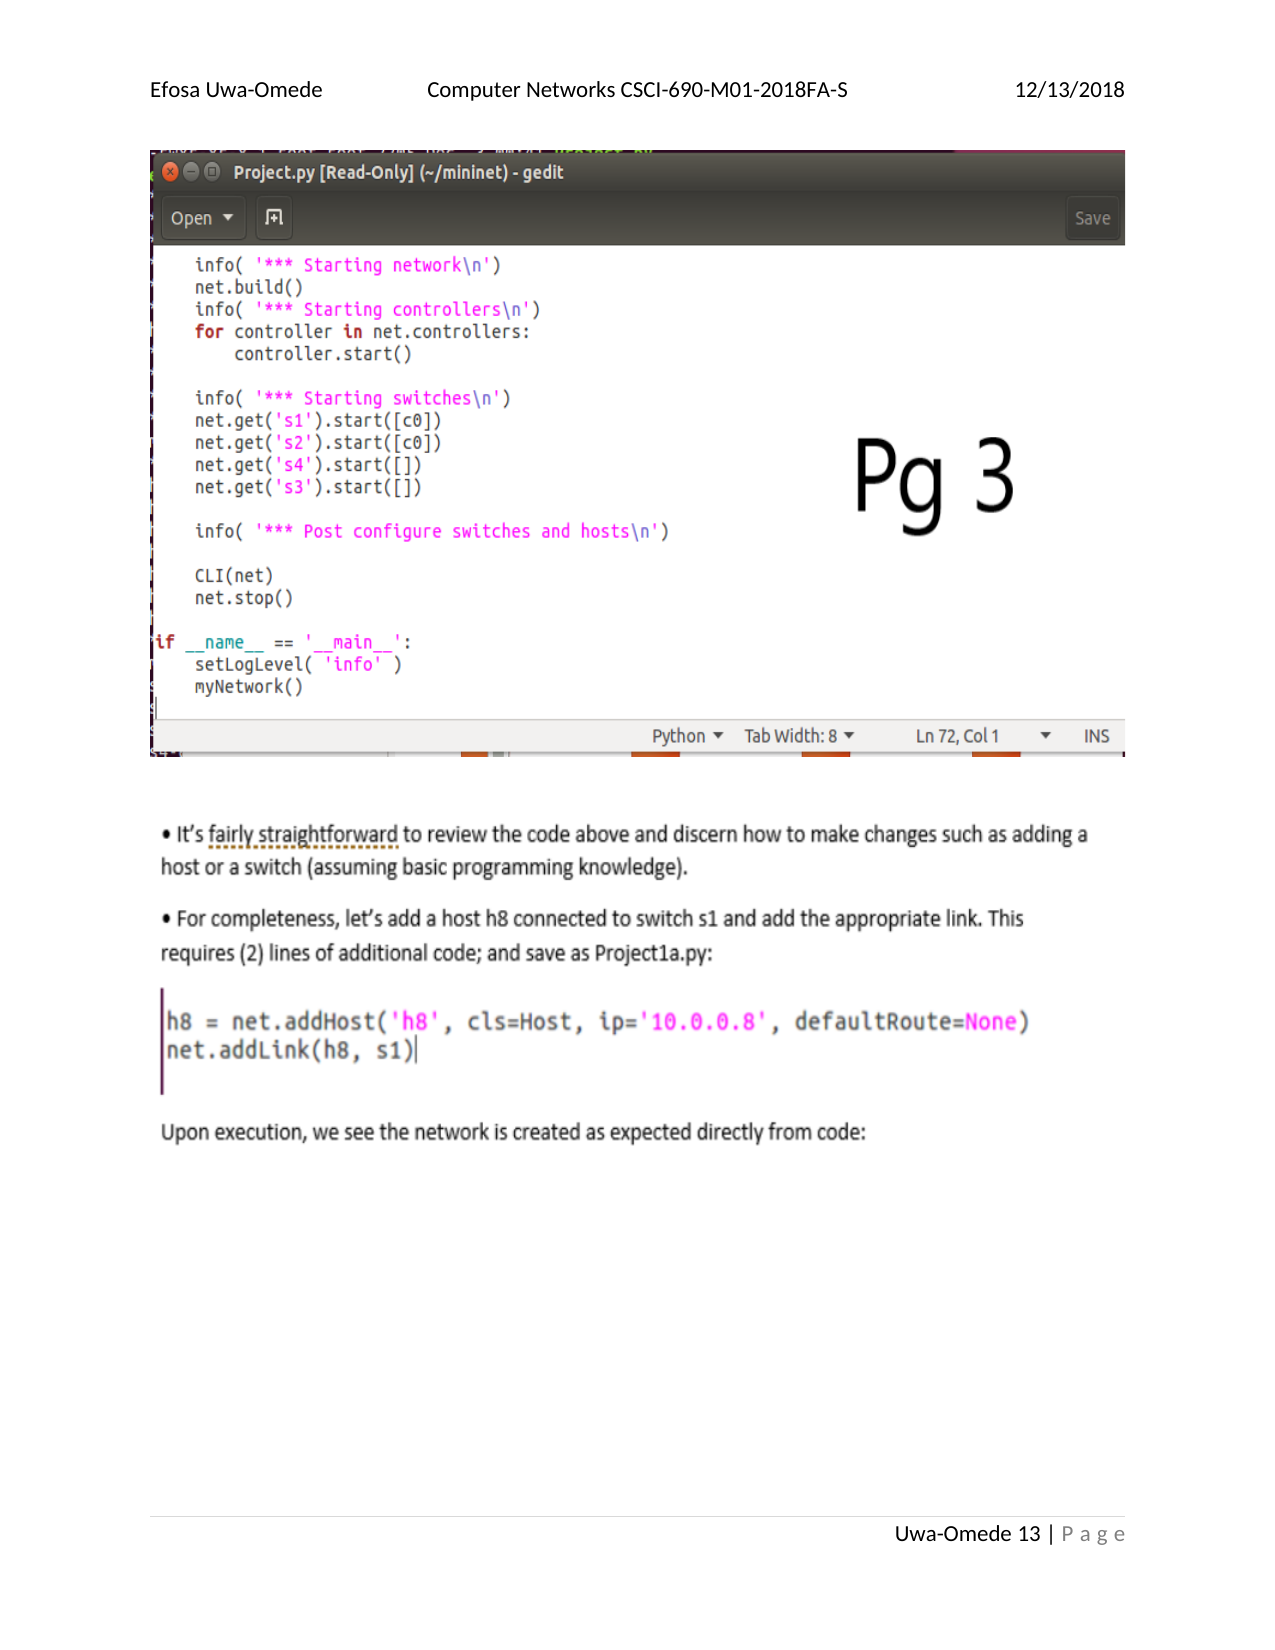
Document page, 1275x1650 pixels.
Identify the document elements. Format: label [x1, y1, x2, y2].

picture [150, 822, 1125, 1179]
picture [150, 150, 1125, 757]
